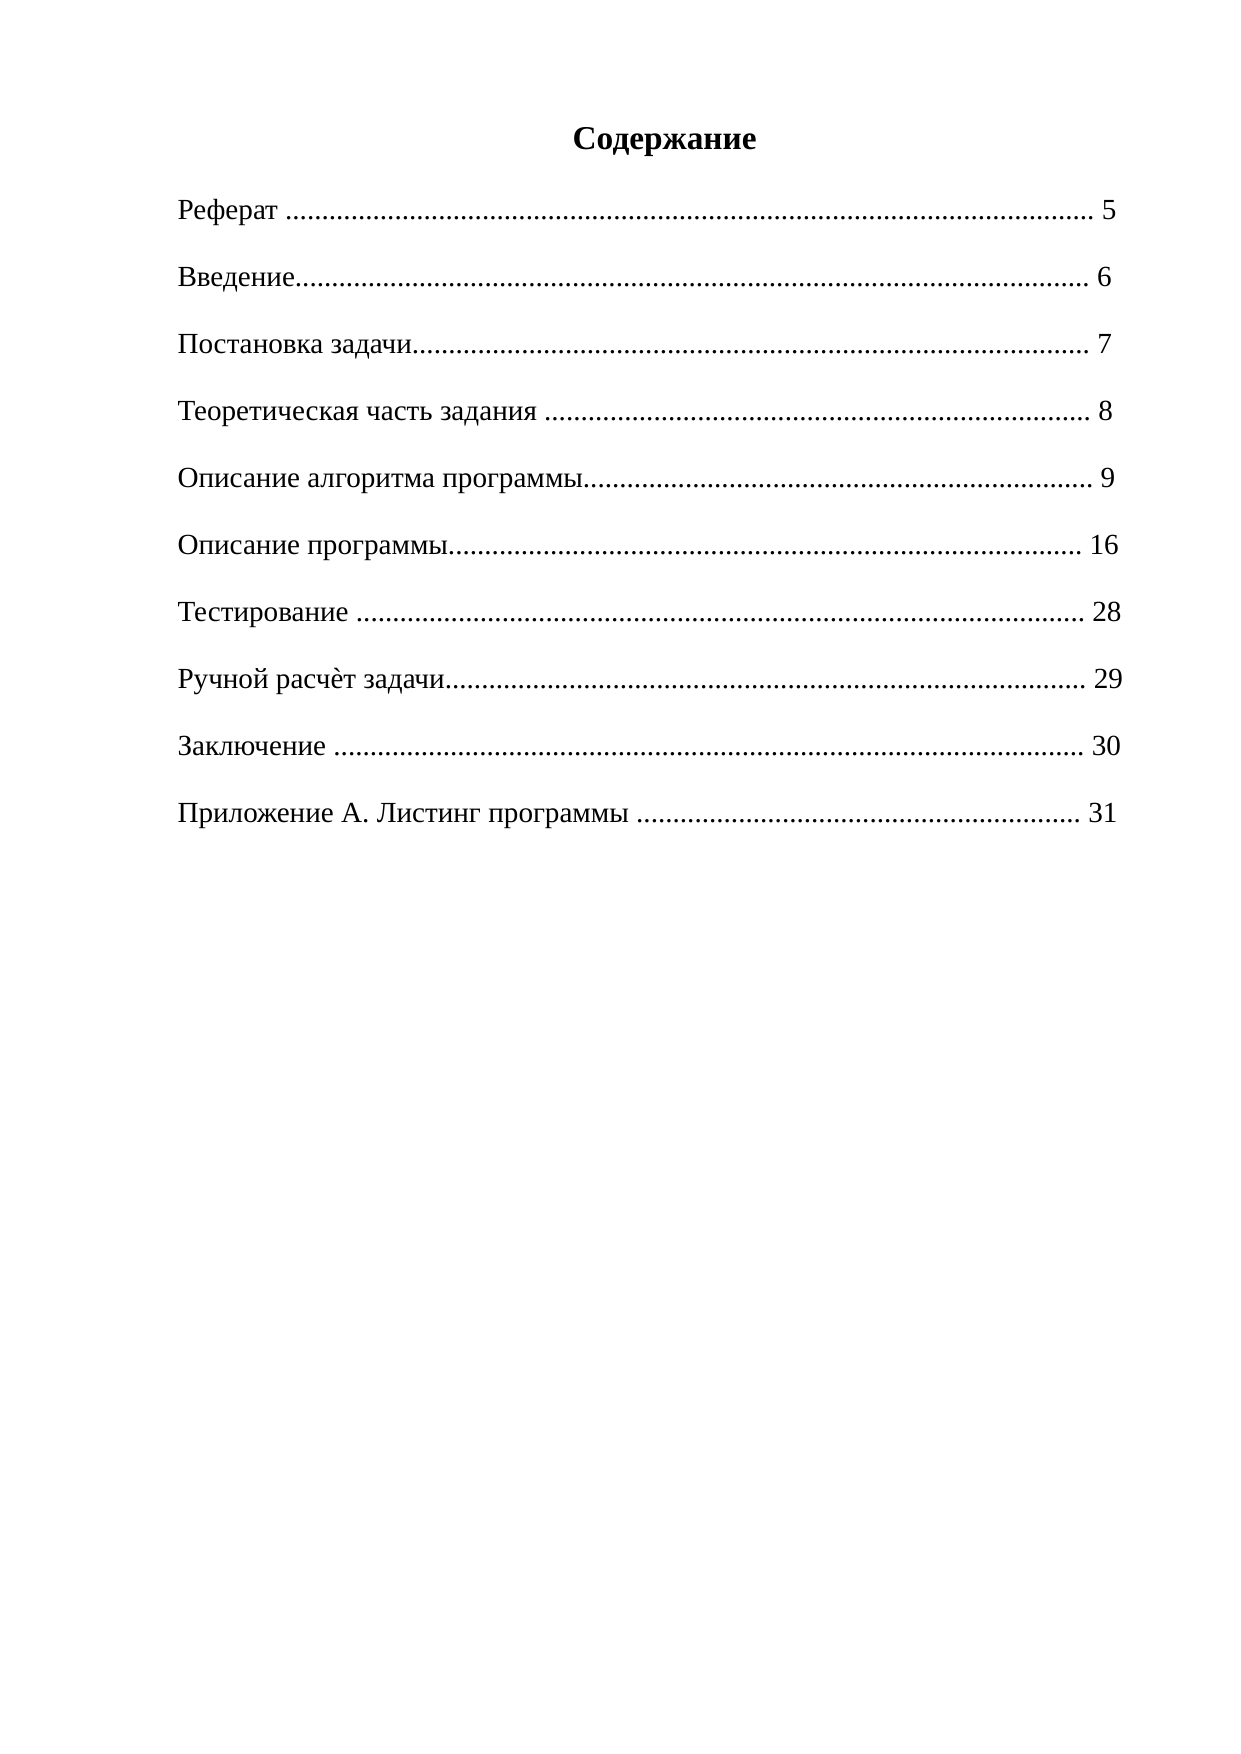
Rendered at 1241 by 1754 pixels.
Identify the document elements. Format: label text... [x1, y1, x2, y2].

text Содержание [177, 118, 1152, 156]
text Тестирование .................................................................................................... 28 [177, 594, 1152, 628]
text Постановка задачи............................................................................................. 7 [177, 326, 1152, 360]
text Приложение A. Листинг программы ............................................................. 31 [177, 795, 1152, 829]
text Заключение ....................................................................................................... 30 [177, 728, 1152, 762]
text Реферат ............................................................................................................... 5 [177, 192, 1152, 226]
text Описание программы....................................................................................... 16 [177, 527, 1152, 561]
text Теоретическая часть задания ........................................................................... 8 [177, 393, 1152, 427]
text Описание алгоритма программы...................................................................... 9 [177, 460, 1152, 494]
text Ручной расчѐт задачи........................................................................................ 29 [177, 661, 1152, 695]
text Введение............................................................................................................. 6 [177, 259, 1152, 293]
